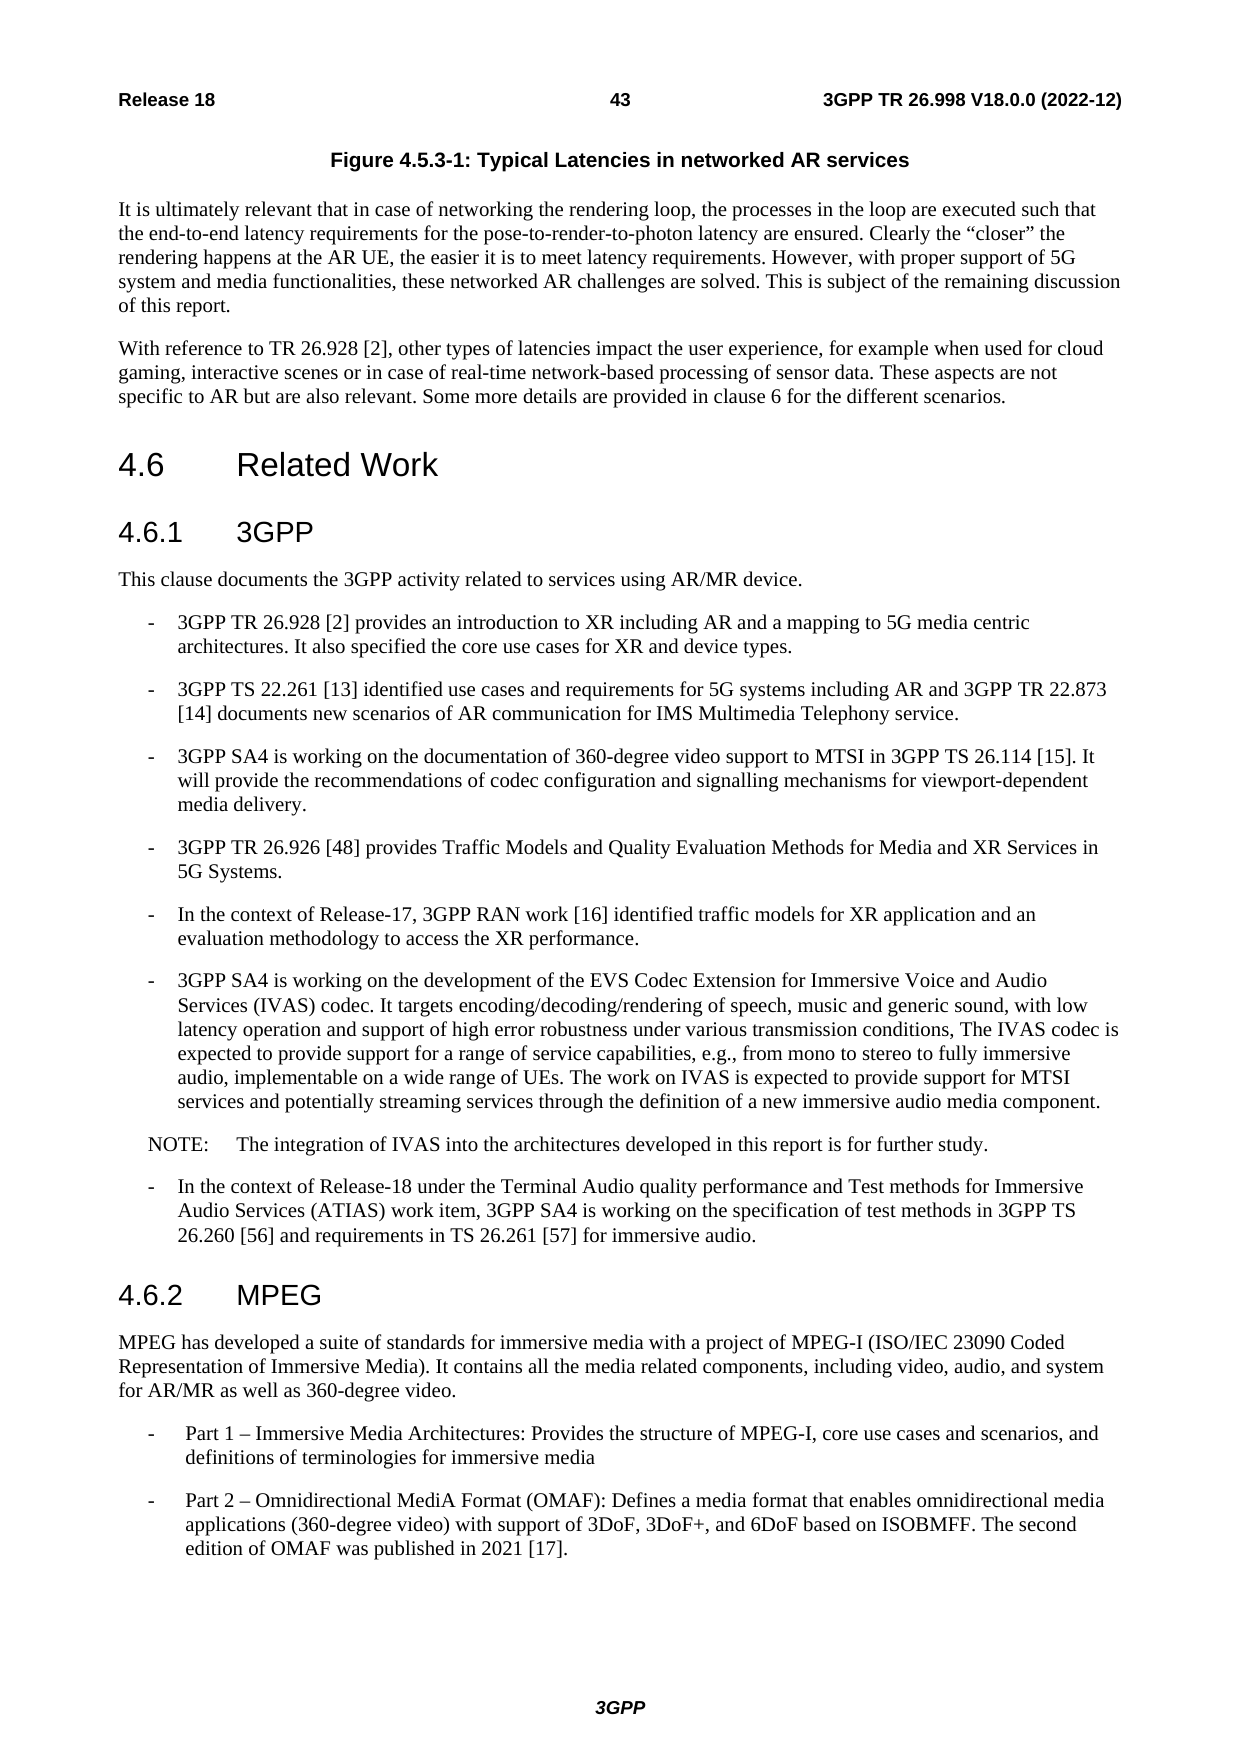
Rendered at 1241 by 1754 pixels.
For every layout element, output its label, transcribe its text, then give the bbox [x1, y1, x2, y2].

subtitle 4.6.2 MPEG [118, 1278, 1122, 1311]
text - Part 2 – Omnidirectional MediA Format (OMAF): Defines a media format that enables omnidirectional media applications (360-degree video) with support of 3DoF, 3DoF+, and 6DoF based on ISOBMFF. The second edition of OMAF was published in 2021 [17]. [148, 1488, 1122, 1560]
text - 3GPP TR 26.926 [48] provides Traffic Models and Quality Evaluation Methods for Media and XR Services in 5G Systems. [148, 835, 1122, 883]
text - In the context of Release-17, 3GPP RAN work [16] identified traffic models for XR application and an evaluation methodology to access the XR performance. [148, 902, 1122, 950]
text - In the context of Release-18 under the Terminal Audio quality performance and Test methods for Immersive Audio Services (ATIAS) work item, 3GPP SA4 is working on the specification of test methods in 3GPP TS 26.260 [56] and requirements in TS 26.261 [57] for immersive audio. [148, 1174, 1122, 1247]
text This clause documents the 3GPP activity related to services using AR/MR device. [118, 567, 1122, 591]
text - Part 1 – Immersive Media Architectures: Provides the structure of MPEG-I, core use cases and scenarios, and definitions of terminologies for immersive media [148, 1421, 1122, 1469]
text - 3GPP TR 26.928 [2] provides an introduction to XR including AR and a mapping to 5G media centric architectures. It also specified the core use cases for XR and device types. [148, 610, 1122, 658]
text MPEG has developed a suite of standards for immersive media with a project of MPEG-I (ISO/IEC 23090 Coded Representation of Immersive Media). It contains all the media related components, including video, audio, and system for AR/MR as well as 360-degree video. [118, 1330, 1122, 1402]
subtitle 4.6 Related Work [118, 445, 1122, 484]
text It is ultimately relevant that in case of networking the rendering loop, the processes in the loop are executed such that the end-to-end latency requirements for the pose-to-render-to-photon latency are ensured. Clearly the “closer” the rendering happens at the AR UE, the easier it is to meet latency requirements. However, with proper support of 5G system and media functionalities, these networked AR challenges are solved. This is subject of the remaining discussion of this report. [118, 196, 1122, 317]
text NOTE: The integration of IVAS into the architectures developed in this report is for further study. [148, 1132, 1122, 1156]
text - 3GPP SA4 is working on the documentation of 360-degree video support to MTSI in 3GPP TS 26.114 [15]. It will provide the recommendations of codec configuration and signalling mechanisms for viewport-dependent media delivery. [148, 744, 1122, 816]
text With reference to TR 26.928 [2], other types of latencies impact the user experience, for example when used for cloud gaming, interactive scenes or in case of real-time network-based processing of sensor data. These aspects are not specific to AR but are also relevant. Some more details are provided in clause 6 for the different scenarios. [118, 336, 1122, 408]
text - 3GPP SA4 is working on the development of the EVS Codec Extension for Immersive Voice and Audio Services (IVAS) codec. It targets encoding/decoding/rendering of speech, music and generic sound, with low latency operation and support of high error robustness under various transmission conditions, The IVAS codec is expected to provide support for a range of service capabilities, e.g., from mono to stereo to fully immersive audio, implementable on a wide range of UEs. The work on IVAS is expected to provide support for MTSI services and potentially streaming services through the definition of a new immersive audio media component. [148, 968, 1122, 1113]
subtitle 4.6.1 3GPP [118, 515, 1122, 548]
text Figure 4.5.3-1: Typical Latencies in networked AR services [118, 147, 1122, 171]
text - 3GPP TS 22.261 [13] identified use cases and requirements for 5G systems including AR and 3GPP TR 22.873 [14] documents new scenarios of AR communication for IMS Multimedia Telephony service. [148, 677, 1122, 725]
